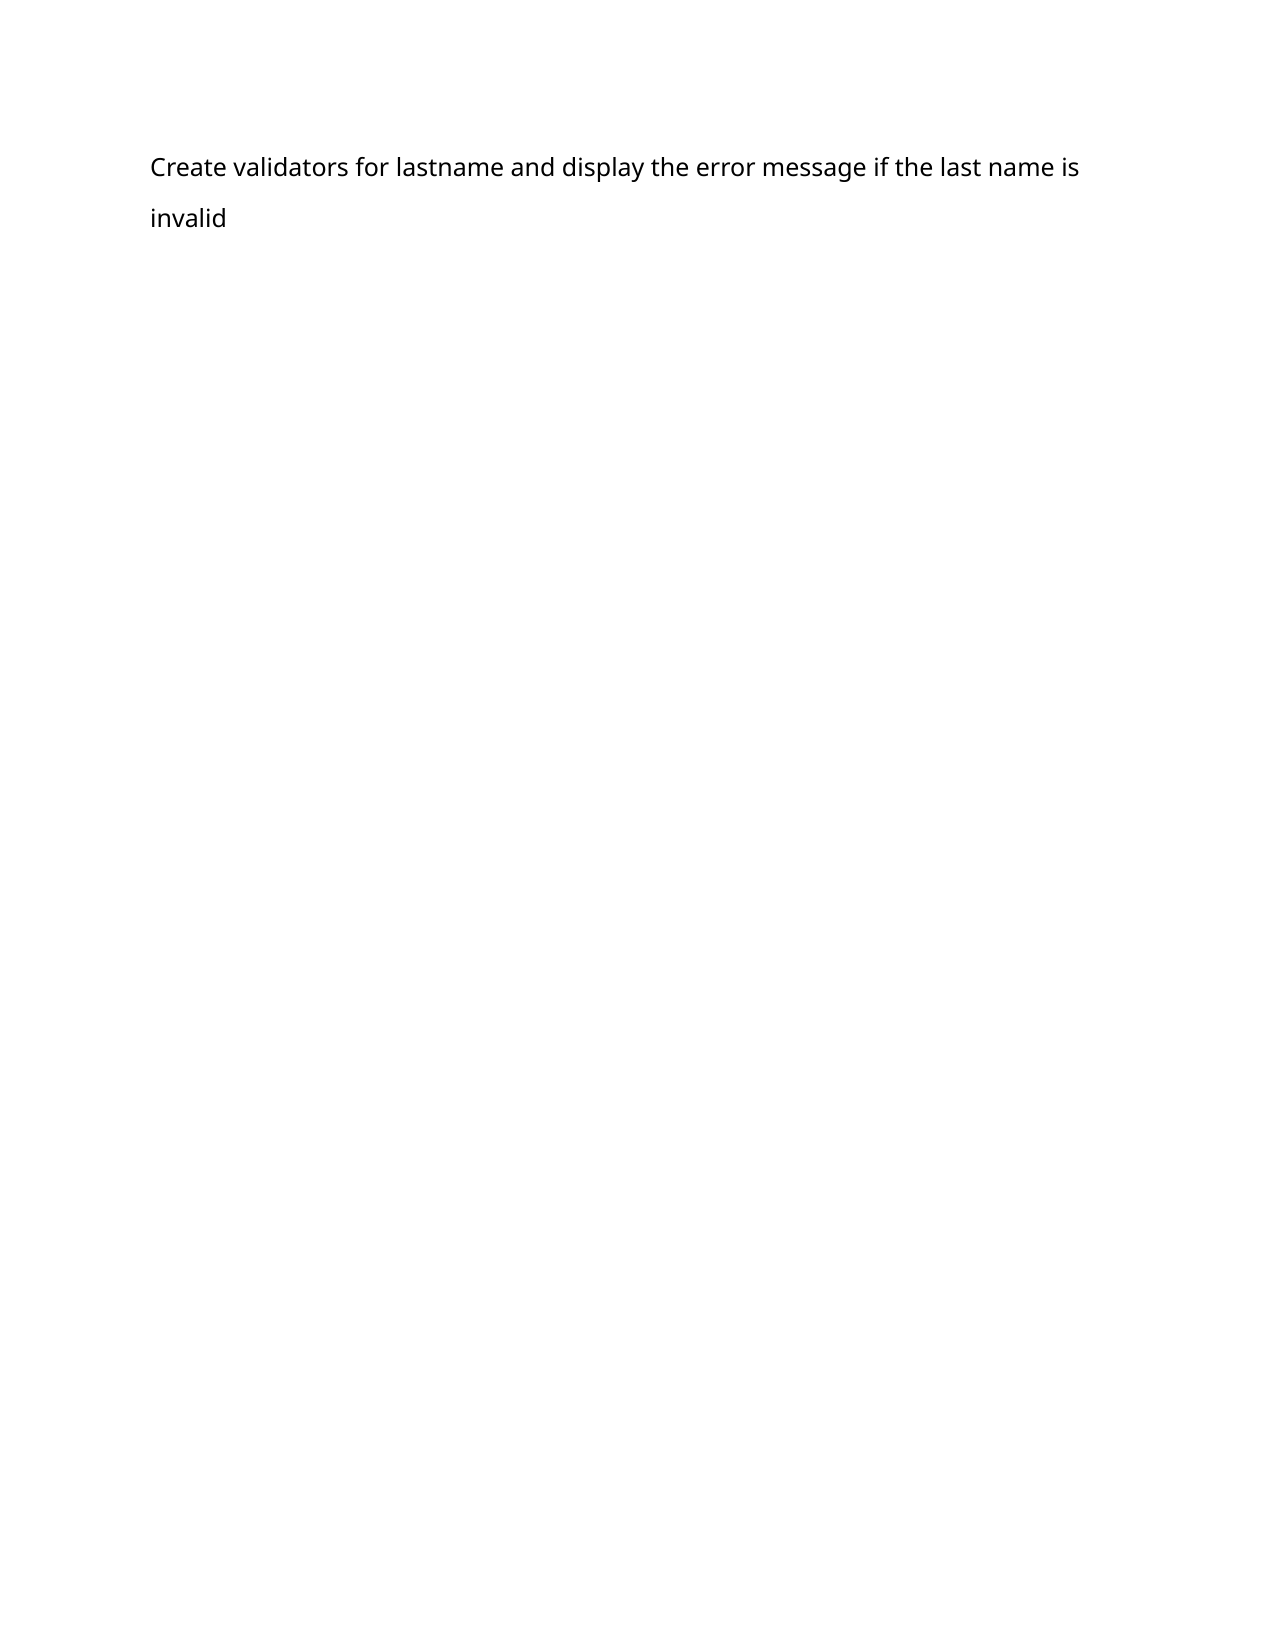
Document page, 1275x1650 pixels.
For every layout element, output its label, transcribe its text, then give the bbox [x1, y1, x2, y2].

text Create validators for lastname and display the error message if the last name is invalid [150, 150, 1125, 235]
